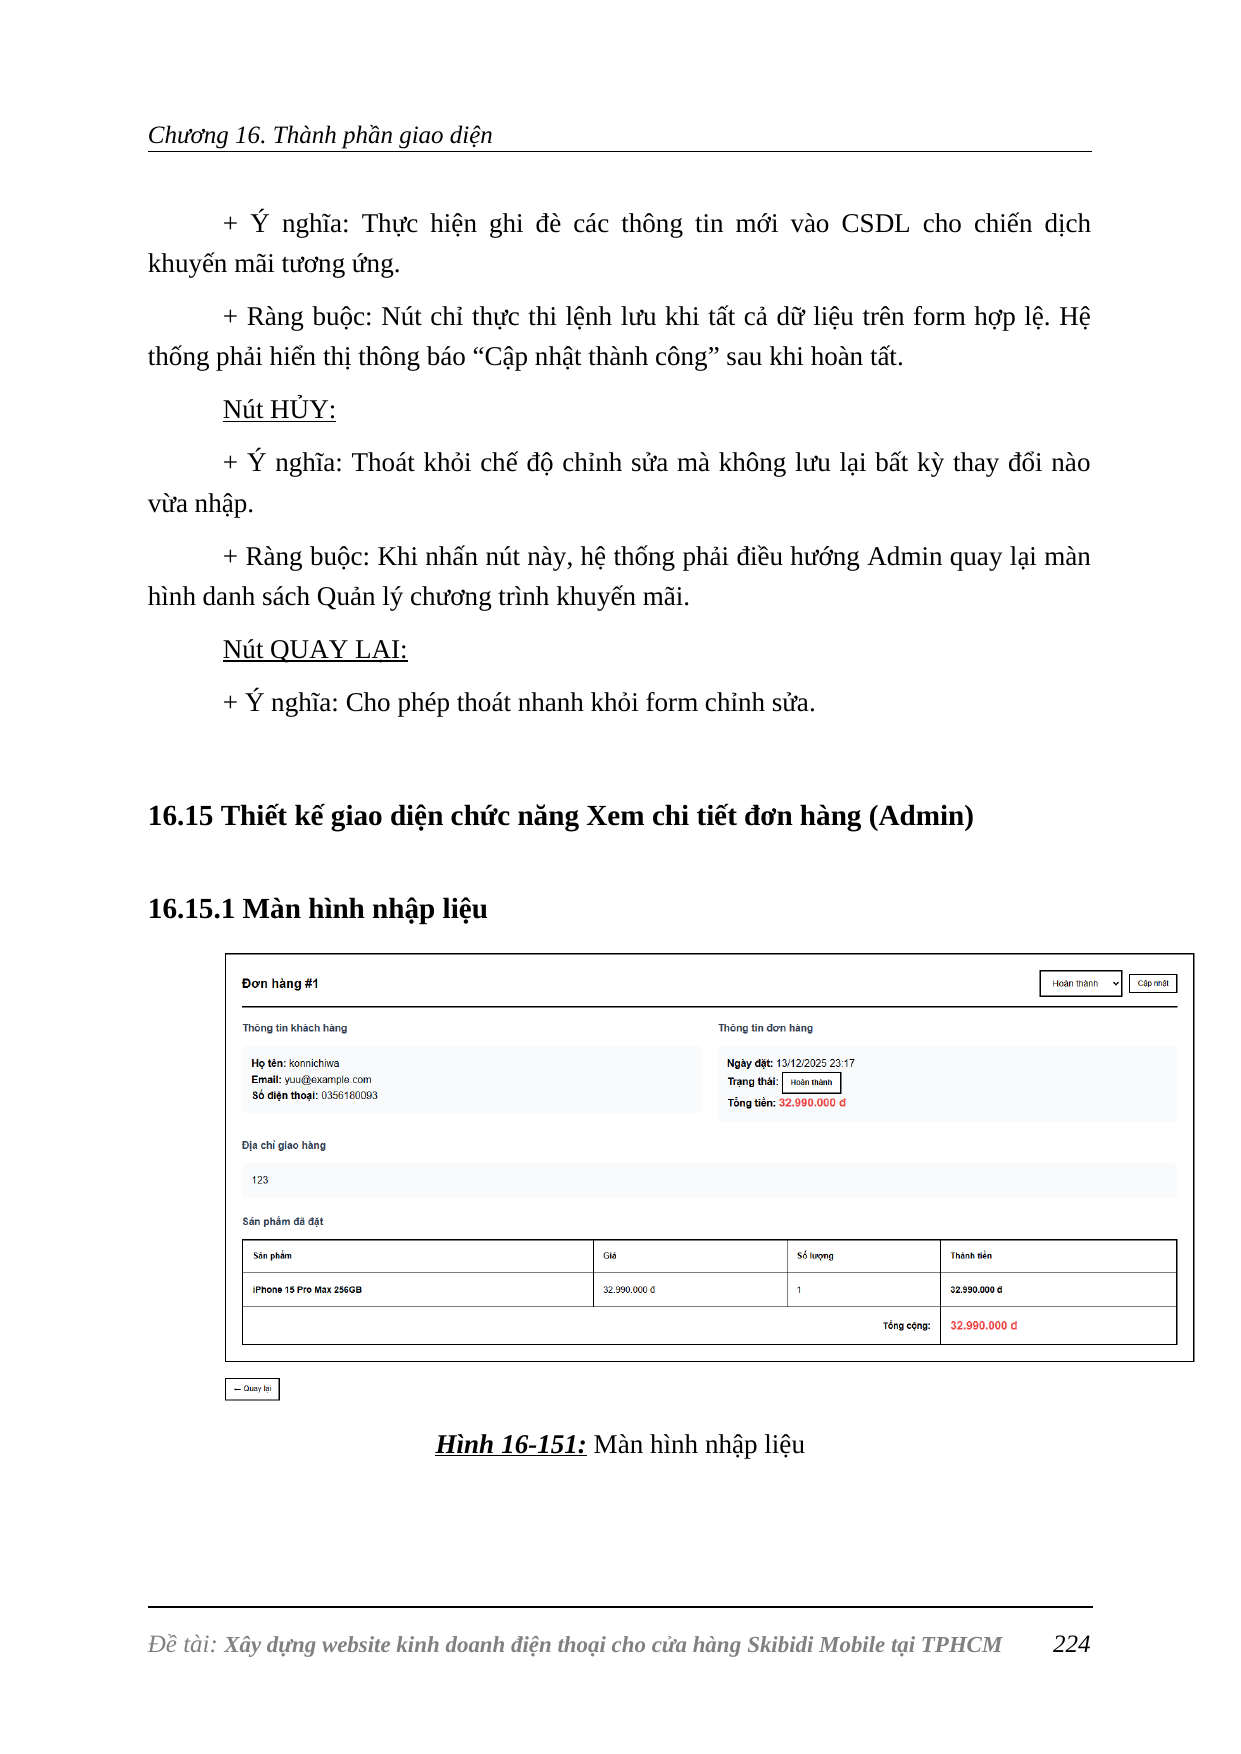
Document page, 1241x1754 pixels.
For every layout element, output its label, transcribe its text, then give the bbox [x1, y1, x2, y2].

subtitle Thiết kế giao diện chức năng Xem chi tiết đơn hàng (Admin) [148, 789, 1092, 835]
text + Ràng buộc: Nút chỉ thực thi lệnh lưu khi tất cả dữ liệu trên form hợp lệ. Hệ thống phải hiển thị thông báo “Cập nhật thành công” sau khi hoàn tất. [148, 300, 1092, 372]
text + Ràng buộc: Khi nhấn nút này, hệ thống phải điều hướng Admin quay lại màn hình danh sách Quản lý chương trình khuyến mãi. [148, 540, 1092, 611]
text + Ý nghĩa: Cho phép thoát nhanh khỏi form chỉnh sửa. [148, 686, 1092, 717]
text Nút QUAY LẠI: [148, 633, 1092, 664]
text Nút HỦY: [148, 393, 1092, 424]
text + Ý nghĩa: Thực hiện ghi đè các thông tin mới vào CSDL cho chiến dịch khuyến mãi tương ứng. [148, 207, 1092, 278]
text + Ý nghĩa: Thoát khỏi chế độ chỉnh sửa mà không lưu lại bất kỳ thay đổi nào vừa nhập. [148, 446, 1092, 518]
picture [222, 951, 1198, 1406]
subtitle Màn hình nhập liệu [148, 885, 1092, 926]
